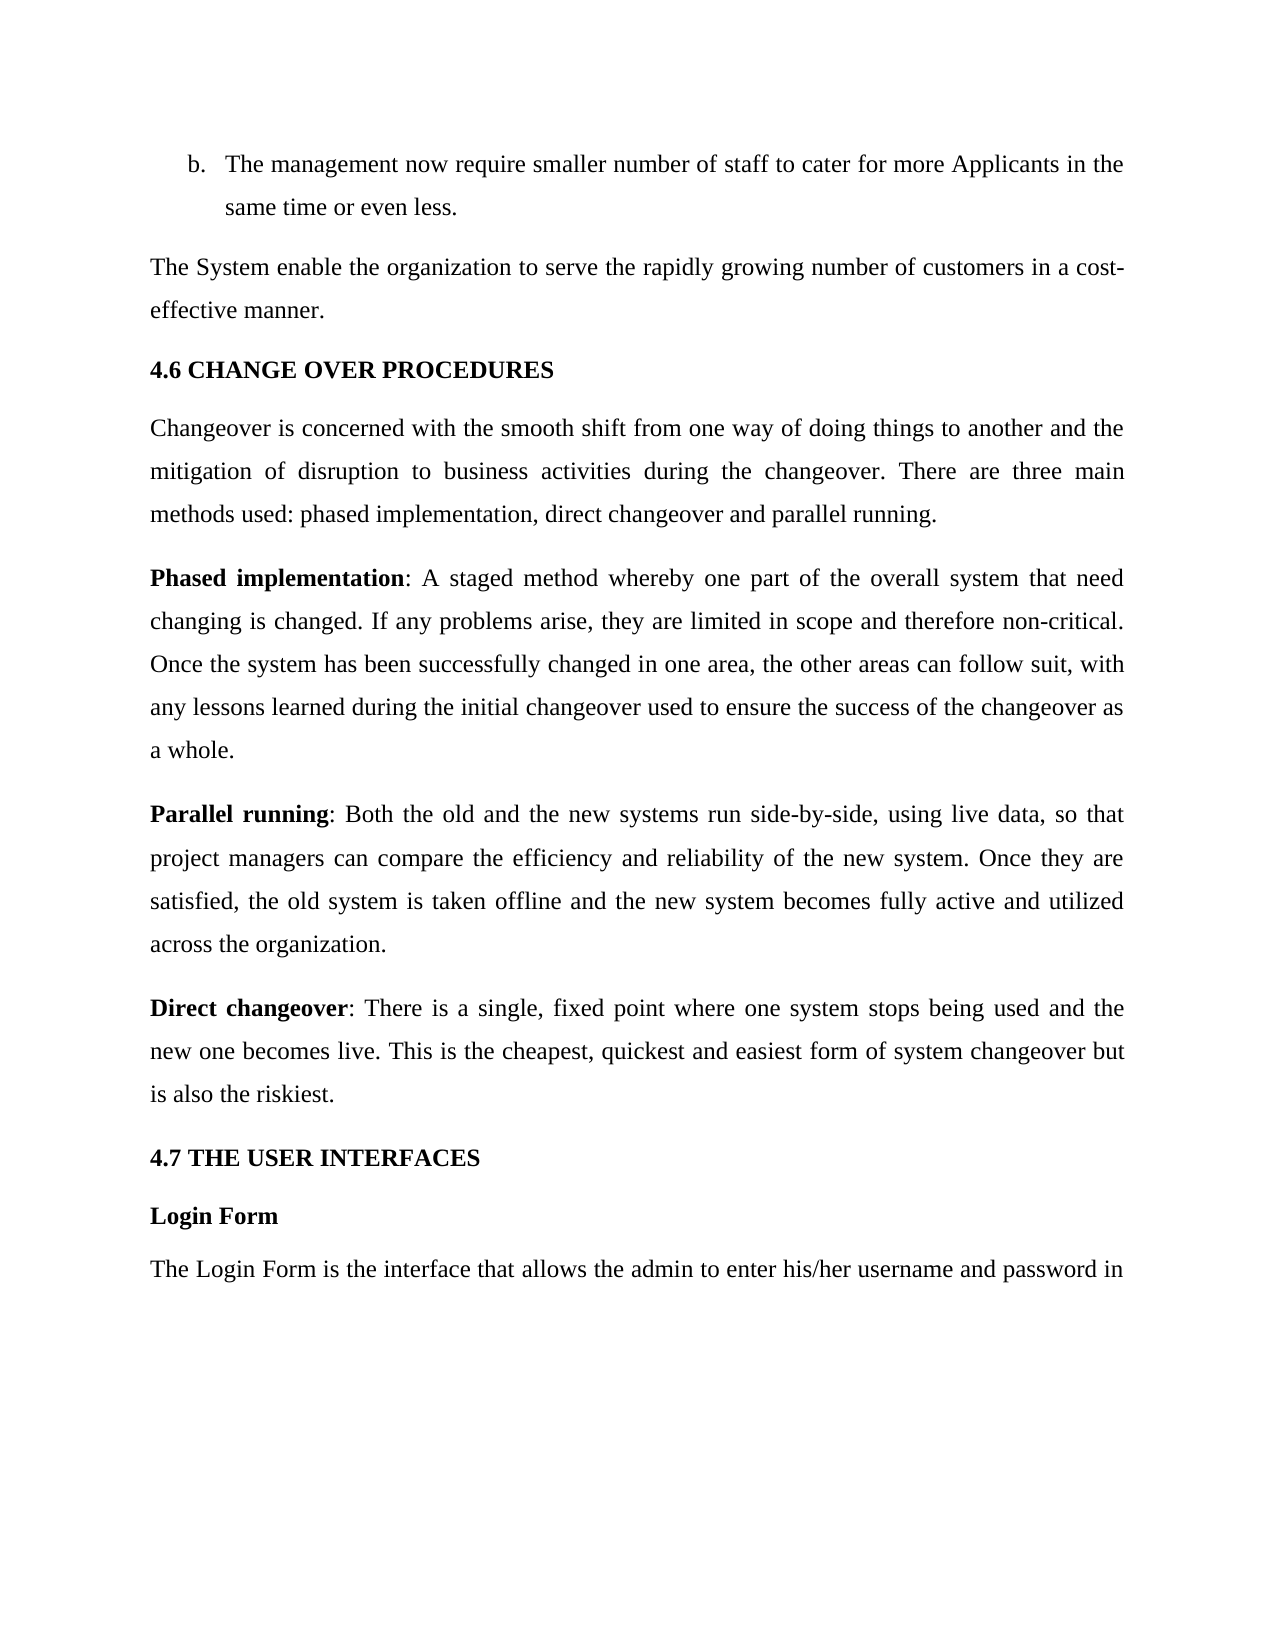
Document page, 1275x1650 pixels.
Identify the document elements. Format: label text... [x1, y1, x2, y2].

list The management now require smaller number of staff to cater for more Applicants in the same time or even less. [187, 149, 1125, 221]
text Phased implementation: A staged method whereby one part of the overall system that need changing is changed. If any problems arise, they are limited in scope and therefore non-critical. Once the system has been successfully changed in one area, the other areas can follow suit, with any lessons learned during the initial changeover used to ensure the success of the changeover as a whole. [150, 563, 1125, 764]
subtitle CHANGE OVER PROCEDURES [150, 355, 1158, 384]
text The Login Form is the interface that allows the admin to enter his/her username and password in [150, 1258, 1158, 1283]
text The System enable the organization to serve the rapidly growing number of customers in a cost- effective manner. [150, 252, 1126, 324]
text Parallel running: Both the old and the new systems run side-by-side, using live data, so that project managers can compare the efficiency and reliability of the new system. Once they are satisfied, the old system is taken offline and the new system becomes fully active and utilized across the organization. [150, 799, 1125, 958]
subtitle THE USER INTERFACES Login Form [150, 1143, 481, 1230]
text Direct changeover: There is a single, fixed point where one system stops being used and the new one becomes live. This is the cheapest, quickest and easiest form of system changeover but is also the riskiest. [150, 993, 1125, 1108]
text Changeover is concerned with the smooth shift from one way of doing things to another and the mitigation of disruption to business activities during the changeover. There are three main methods used: phased implementation, direct changeover and parallel running. [150, 413, 1125, 528]
